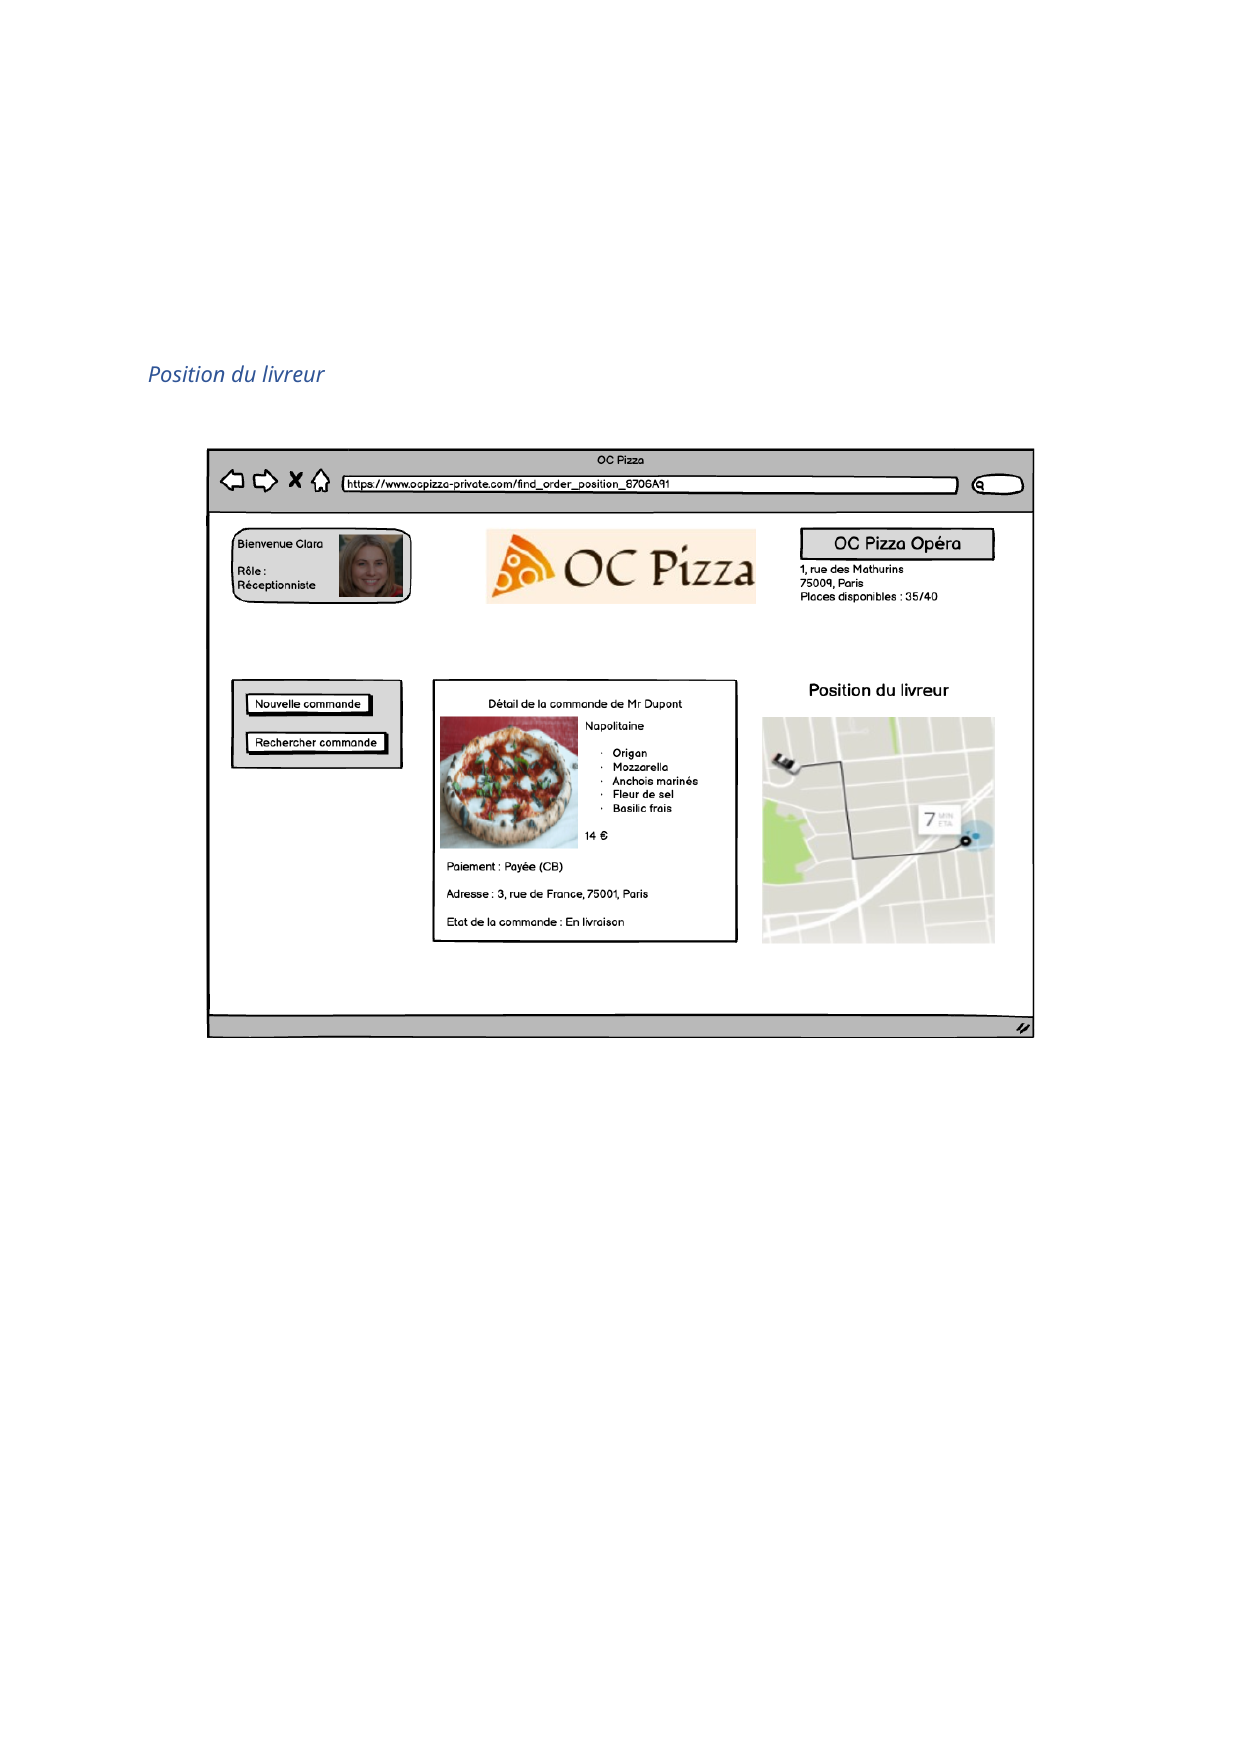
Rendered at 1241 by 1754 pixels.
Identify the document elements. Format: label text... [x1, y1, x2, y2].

picture [205, 447, 1035, 1038]
subtitle Position du livreur [148, 359, 1093, 389]
